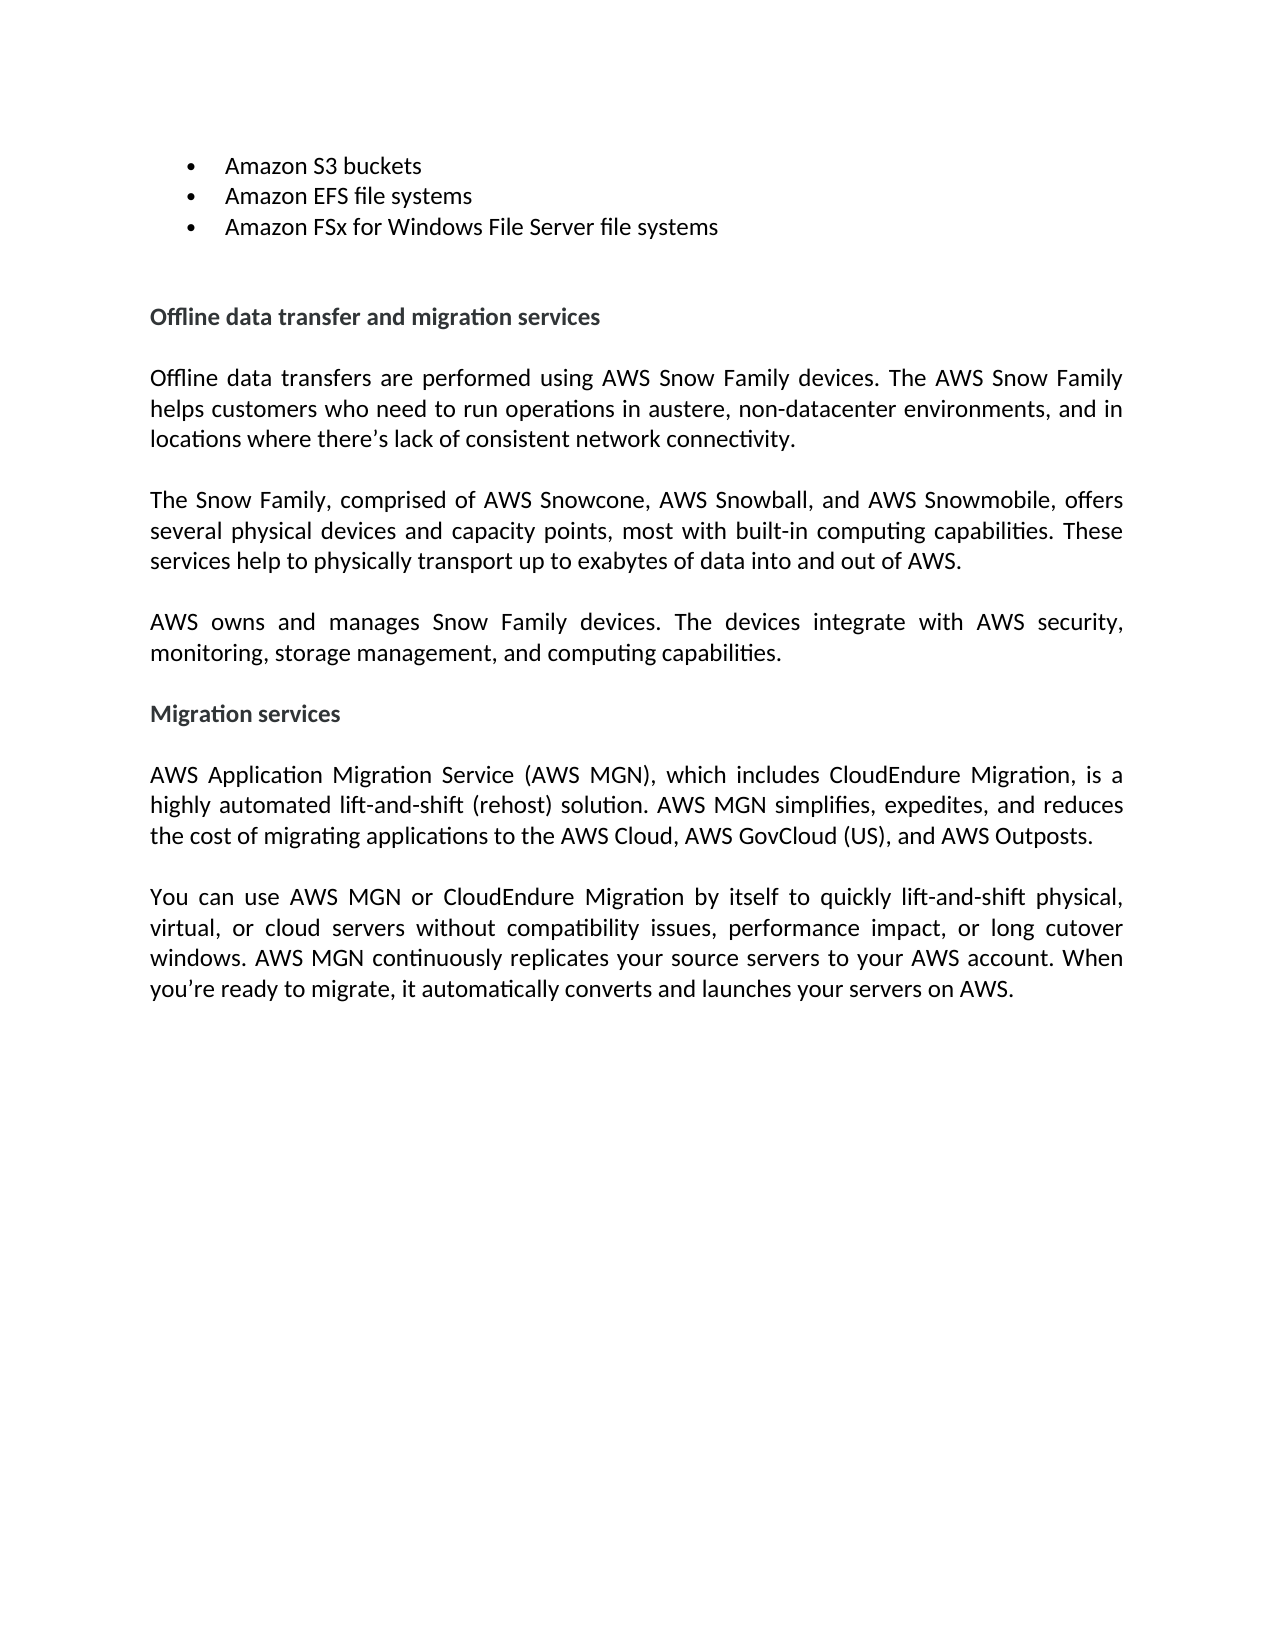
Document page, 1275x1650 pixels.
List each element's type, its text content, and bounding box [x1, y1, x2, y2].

text Offline data transfer and migration services [150, 301, 1125, 332]
text Migration services [150, 698, 1125, 728]
text AWS owns and manages Snow Family devices. The devices integrate with AWS security, monitoring, storage management, and computing capabilities. [150, 606, 1125, 667]
text Offline data transfers are performed using AWS Snow Family devices. The AWS Snow Family helps customers who need to run operations in austere, non-datacenter environments, and in locations where there’s lack of consistent network connectivity. [150, 362, 1125, 454]
list Amazon EFS file systems [187, 181, 1125, 211]
text AWS Application Migration Service (AWS MGN), which includes CloudEndure Migration, is a highly automated lift-and-shift (rehost) solution. AWS MGN simplifies, expedites, and reduces the cost of migrating applications to the AWS Cloud, AWS GovCloud (US), and AWS Outposts. [150, 759, 1125, 851]
text You can use AWS MGN or CloudEndure Migration by itself to quickly lift-and-shift physical, virtual, or cloud servers without compatibility issues, performance impact, or long cutover windows. AWS MGN continuously replicates your source servers to your AWS account. When you’re ready to migrate, it automatically converts and launches your servers on AWS. [150, 881, 1125, 1003]
list Amazon S3 buckets [187, 150, 1125, 181]
text The Snow Family, comprised of AWS Snowcone, AWS Snowball, and AWS Snowmobile, offers several physical devices and capacity points, most with built-in computing capabilities. These services help to physically transport up to exabytes of data into and out of AWS. [150, 484, 1125, 576]
list Amazon FSx for Windows File Server file systems [187, 211, 1125, 242]
